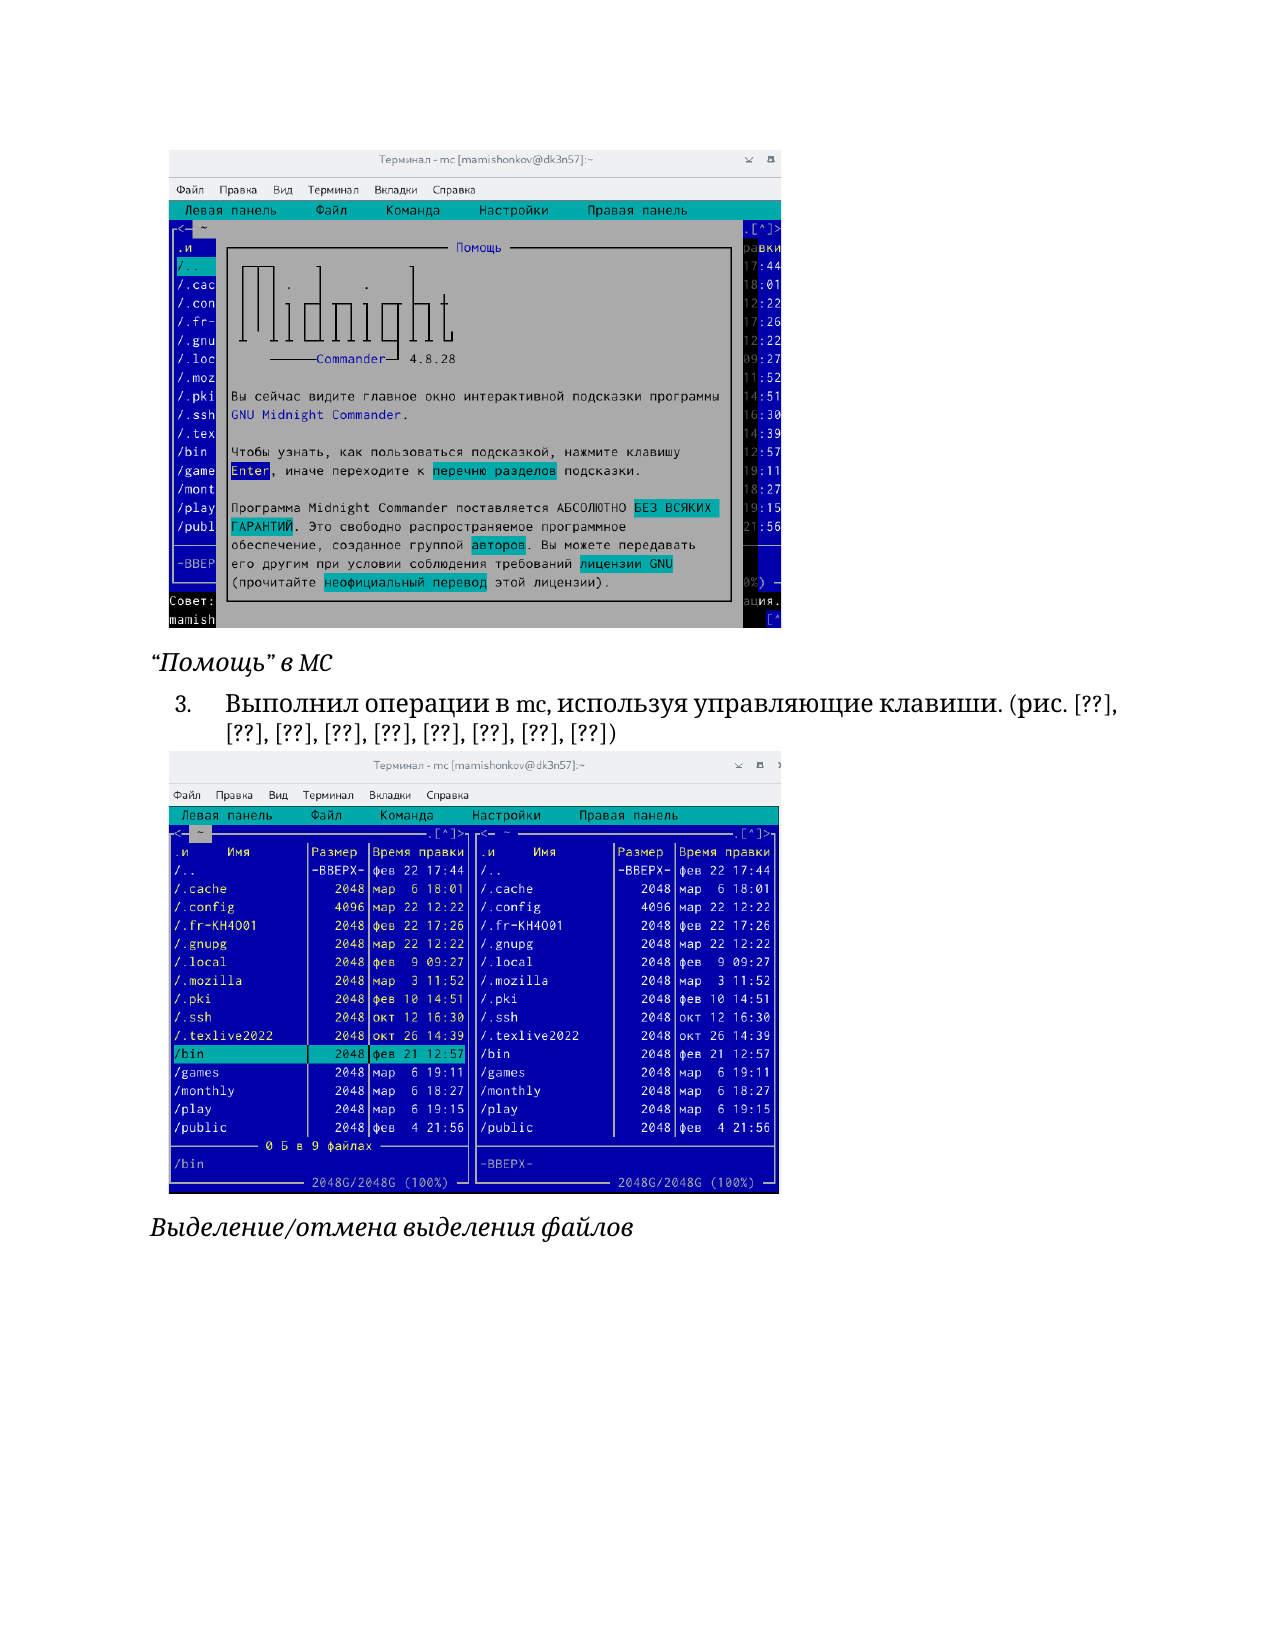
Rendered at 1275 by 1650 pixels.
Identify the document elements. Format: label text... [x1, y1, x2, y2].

list Выполнил операции в mc, используя управляющие клавиши. (рис. [??], [??], [??], [??], [??], [??], [??], [??], [??]) [175, 690, 1125, 747]
text Выделение/отмена выделения файлов [150, 1214, 1125, 1243]
text “Помощь” в MC [150, 649, 1125, 677]
picture [168, 751, 782, 1194]
picture [168, 150, 782, 628]
